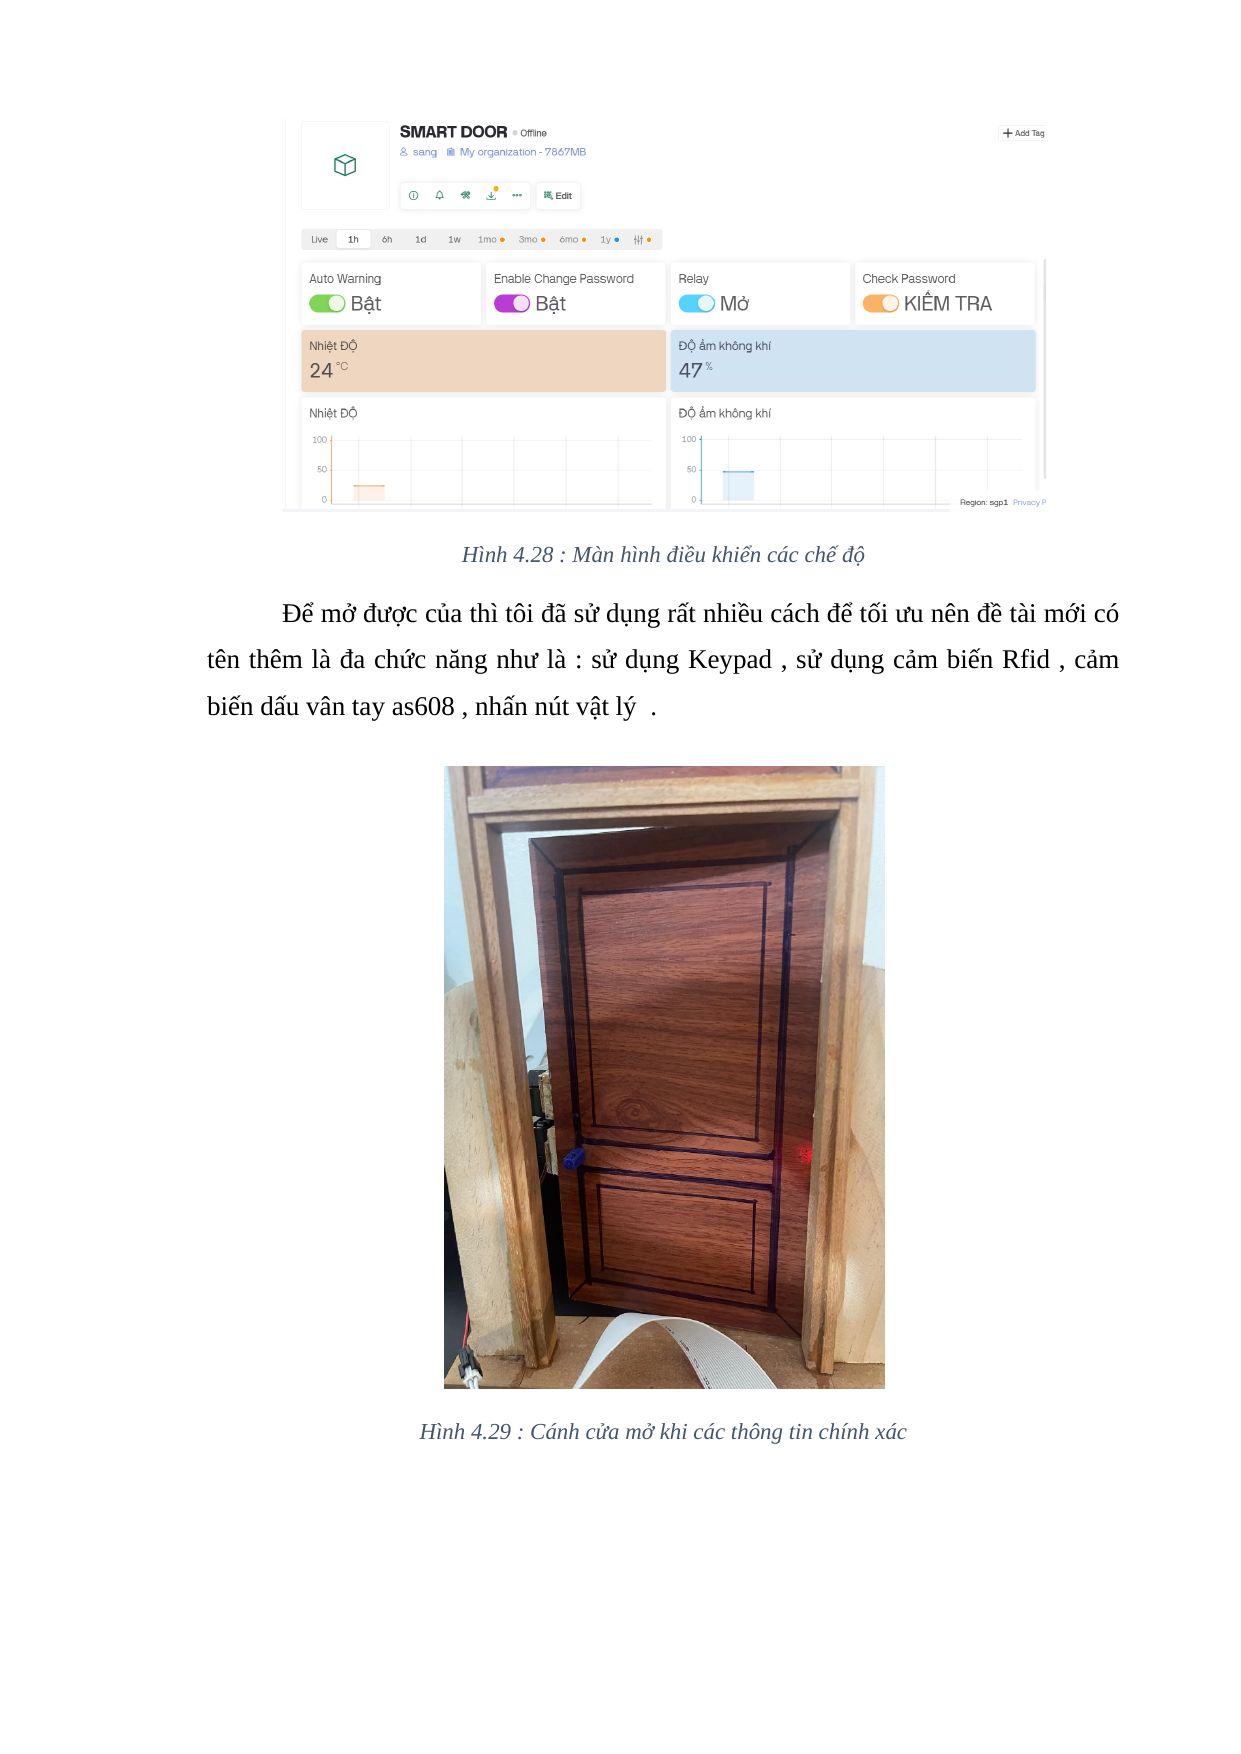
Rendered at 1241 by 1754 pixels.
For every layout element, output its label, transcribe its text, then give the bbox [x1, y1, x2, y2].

picture [282, 118, 1047, 512]
picture [444, 766, 885, 1389]
text Để mở được của thì tôi đã sử dụng rất nhiều cách để tối ưu nên đề tài mới có tên thêm là đa chức năng như là : sử dụng Keypad , sử dụng cảm biến Rfid , cảm biến dấu vân tay as608 , nhấn nút vật lý . [207, 597, 1122, 721]
text Hình 4.28 : Màn hình điều khiển các chế độ [207, 541, 1122, 568]
text Hình 4.29 : Cánh cửa mở khi các thông tin chính xác [207, 1418, 1122, 1444]
